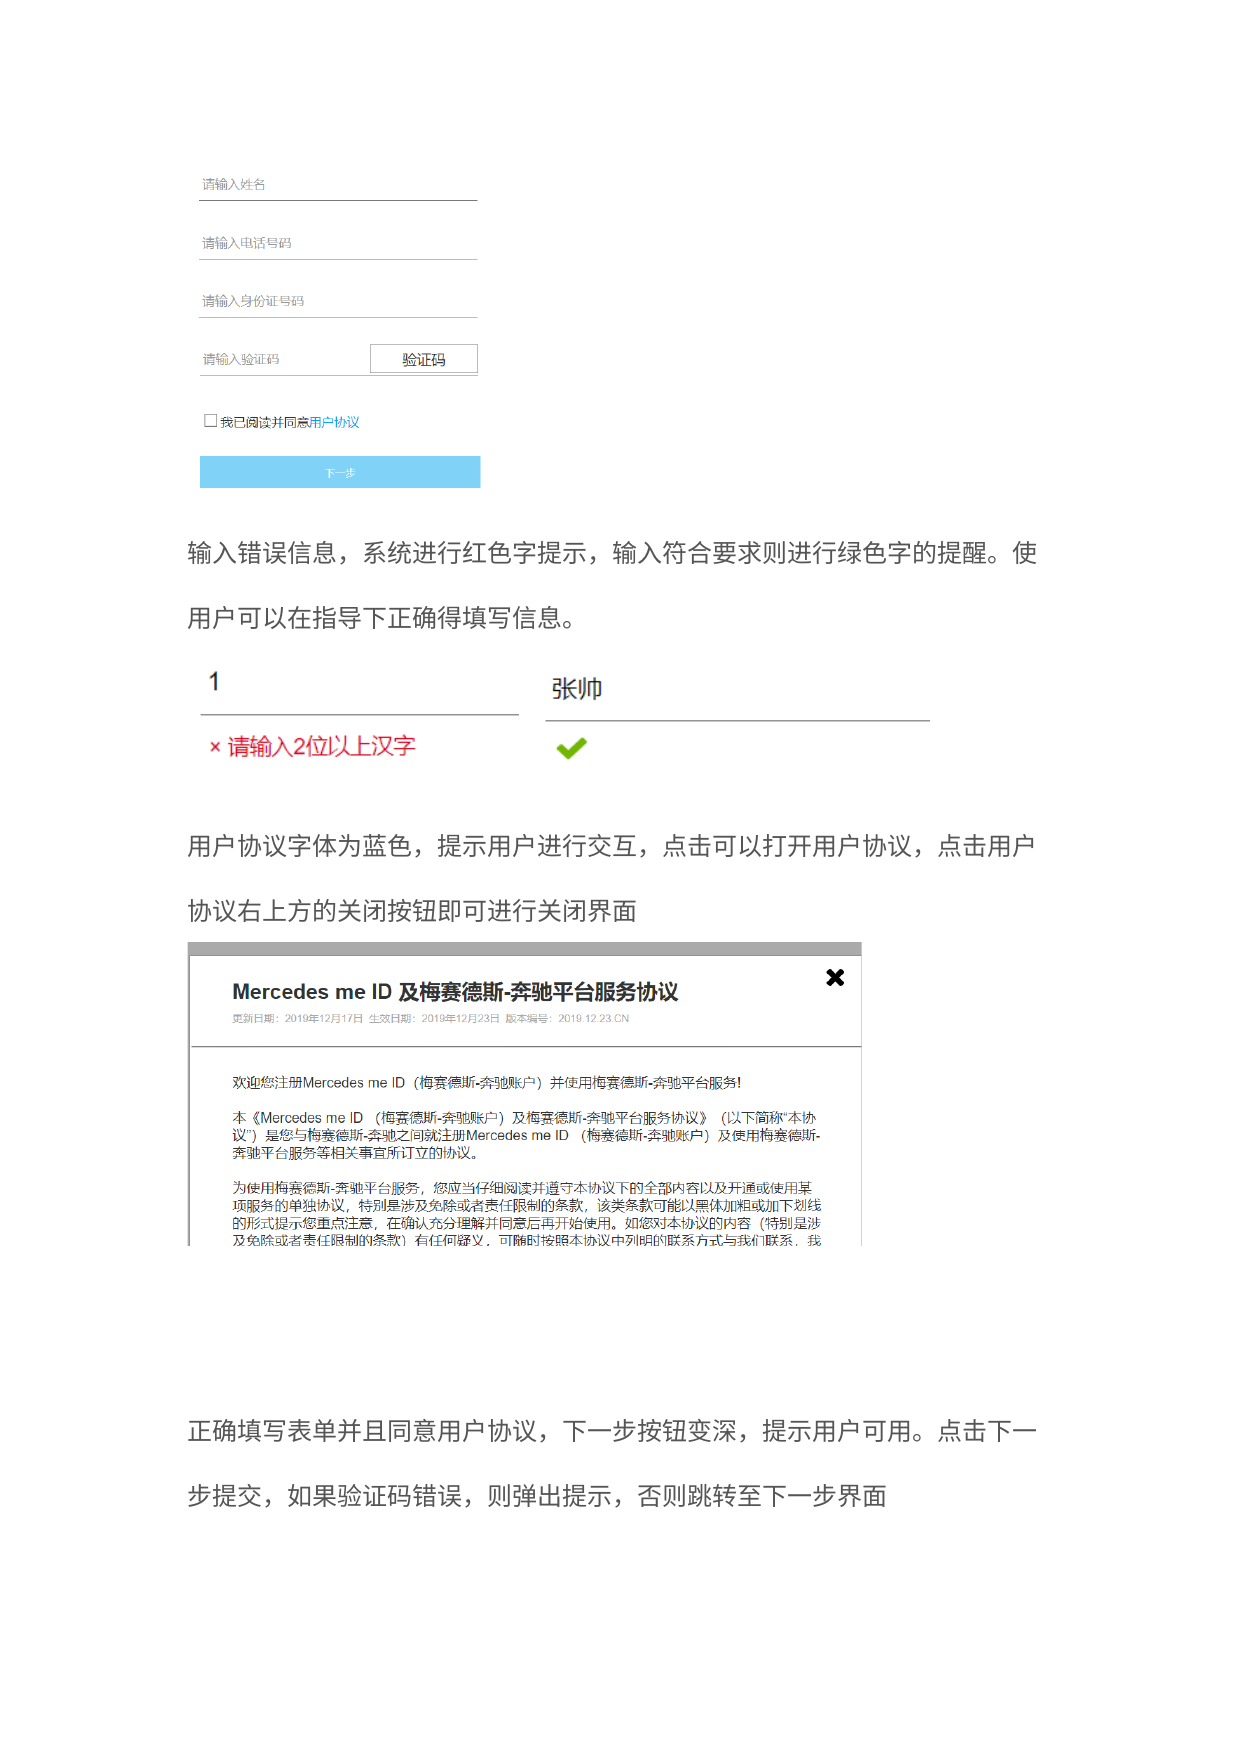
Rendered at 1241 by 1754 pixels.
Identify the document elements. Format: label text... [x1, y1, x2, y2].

picture [187, 162, 519, 501]
text 正确填写表单并且同意用户协议，下一步按钮变深，提示用户可用。点击下一步提交，如果验证码错误，则弹出提示，否则跳转至下一步界面 [187, 1397, 1053, 1527]
picture [187, 649, 519, 782]
text 输入错误信息，系统进行红色字提示，输入符合要求则进行绿色字的提醒。使用户可以在指导下正确得填写信息。 [187, 519, 1053, 649]
picture [523, 657, 930, 782]
picture [187, 942, 862, 1246]
text 用户协议字体为蓝色，提示用户进行交互，点击可以打开用户协议，点击用户协议右上方的关闭按钮即可进行关闭界面 [187, 812, 1053, 942]
